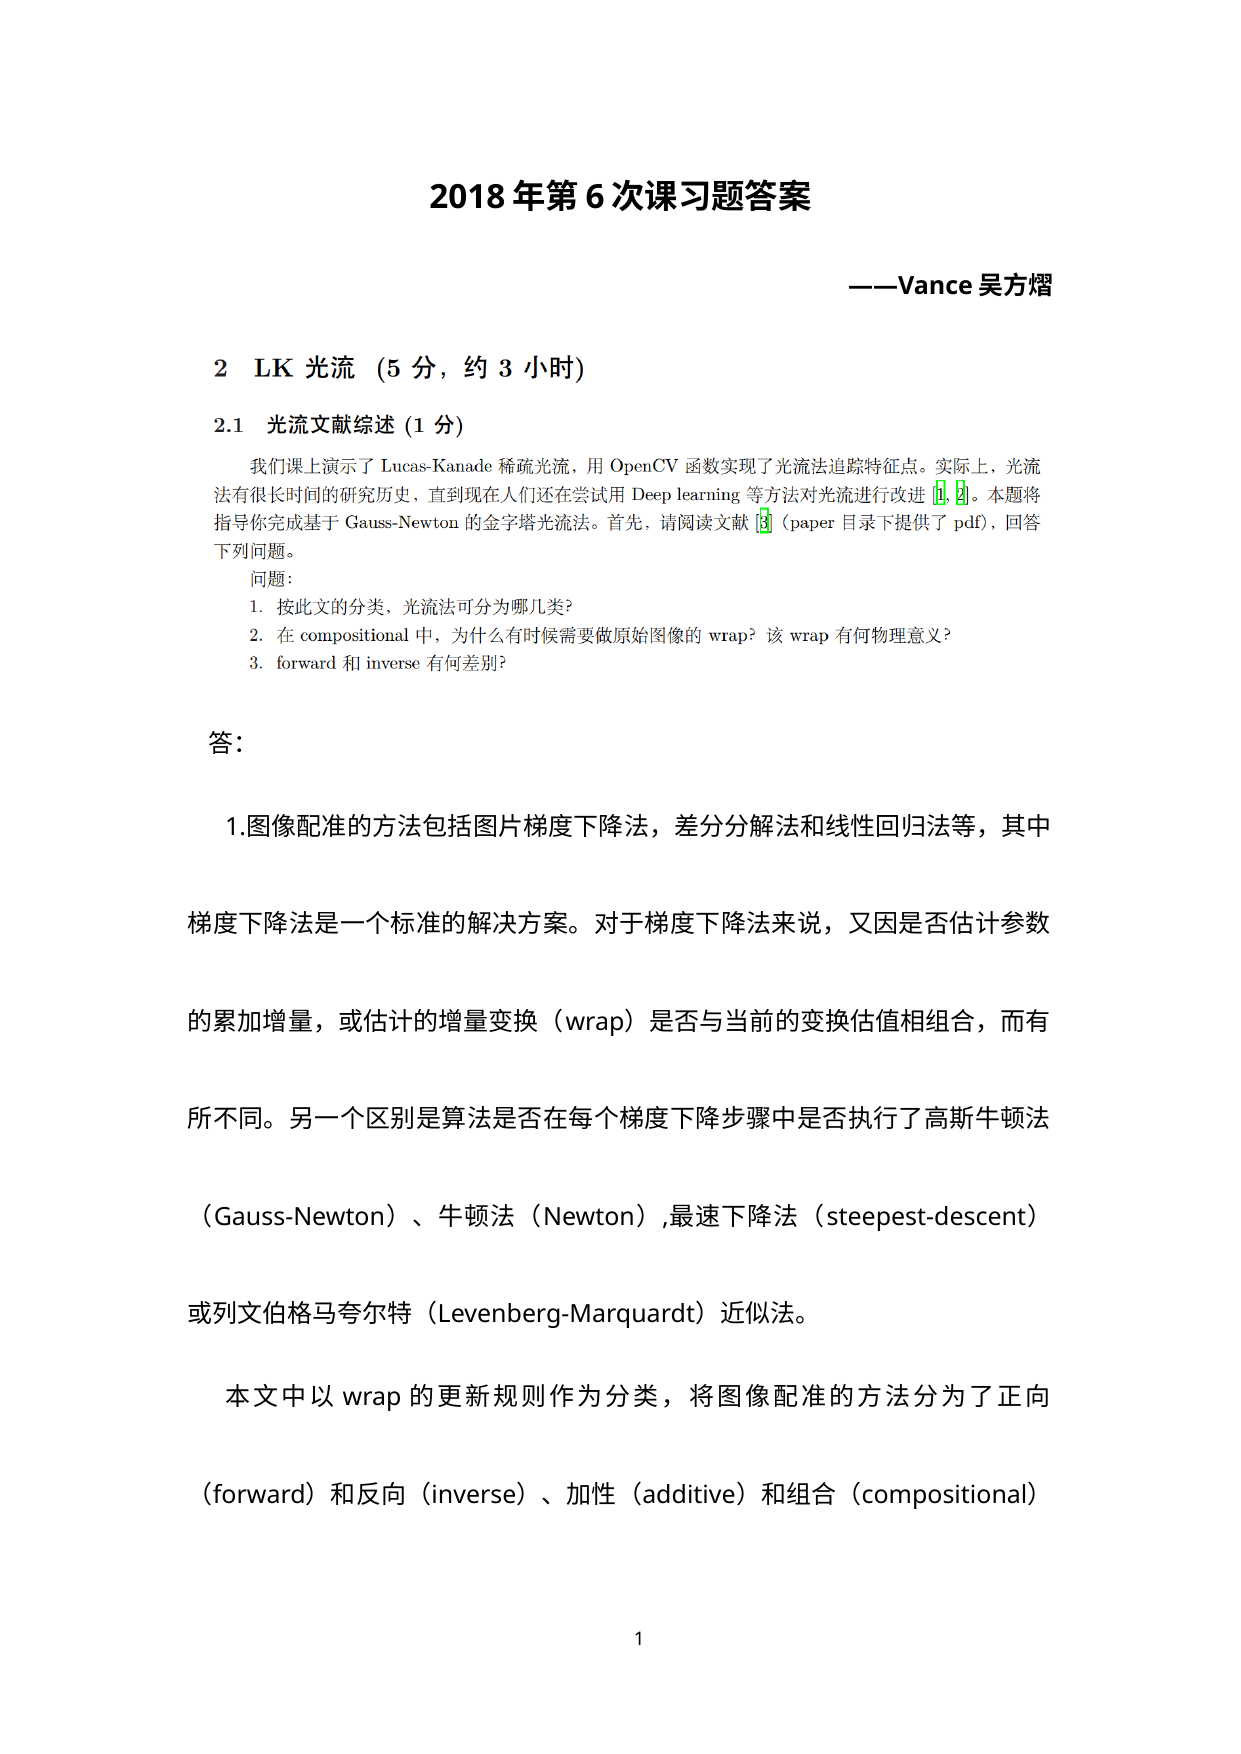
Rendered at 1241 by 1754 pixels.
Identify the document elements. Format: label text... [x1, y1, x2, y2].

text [187, 1362, 1053, 1525]
text 答： [187, 709, 1053, 774]
text 1.图像配准的方法包括图片梯度下降法，差分分解法和线性回归法等，其中梯度下降法是一个标准的解决方案。对于梯度下降法来说，又因是否估计参数的累加增量，或估计的增量变换（wrap）是否与当前的变换估值相组合，而有所不同。另一个区别是算法是否在每个梯度下降步骤中是否执行了高斯牛顿法（Gauss-Newton）、牛顿法（Newton）,最速下降法（steepest-descent）或列文伯格马夸尔特（Levenberg-Marquardt）近似法。 [187, 792, 1053, 1344]
text ——Vance吴方熠 [187, 251, 1053, 316]
picture [187, 334, 1053, 677]
text 2018年第6次课习题答案 [187, 162, 1053, 227]
